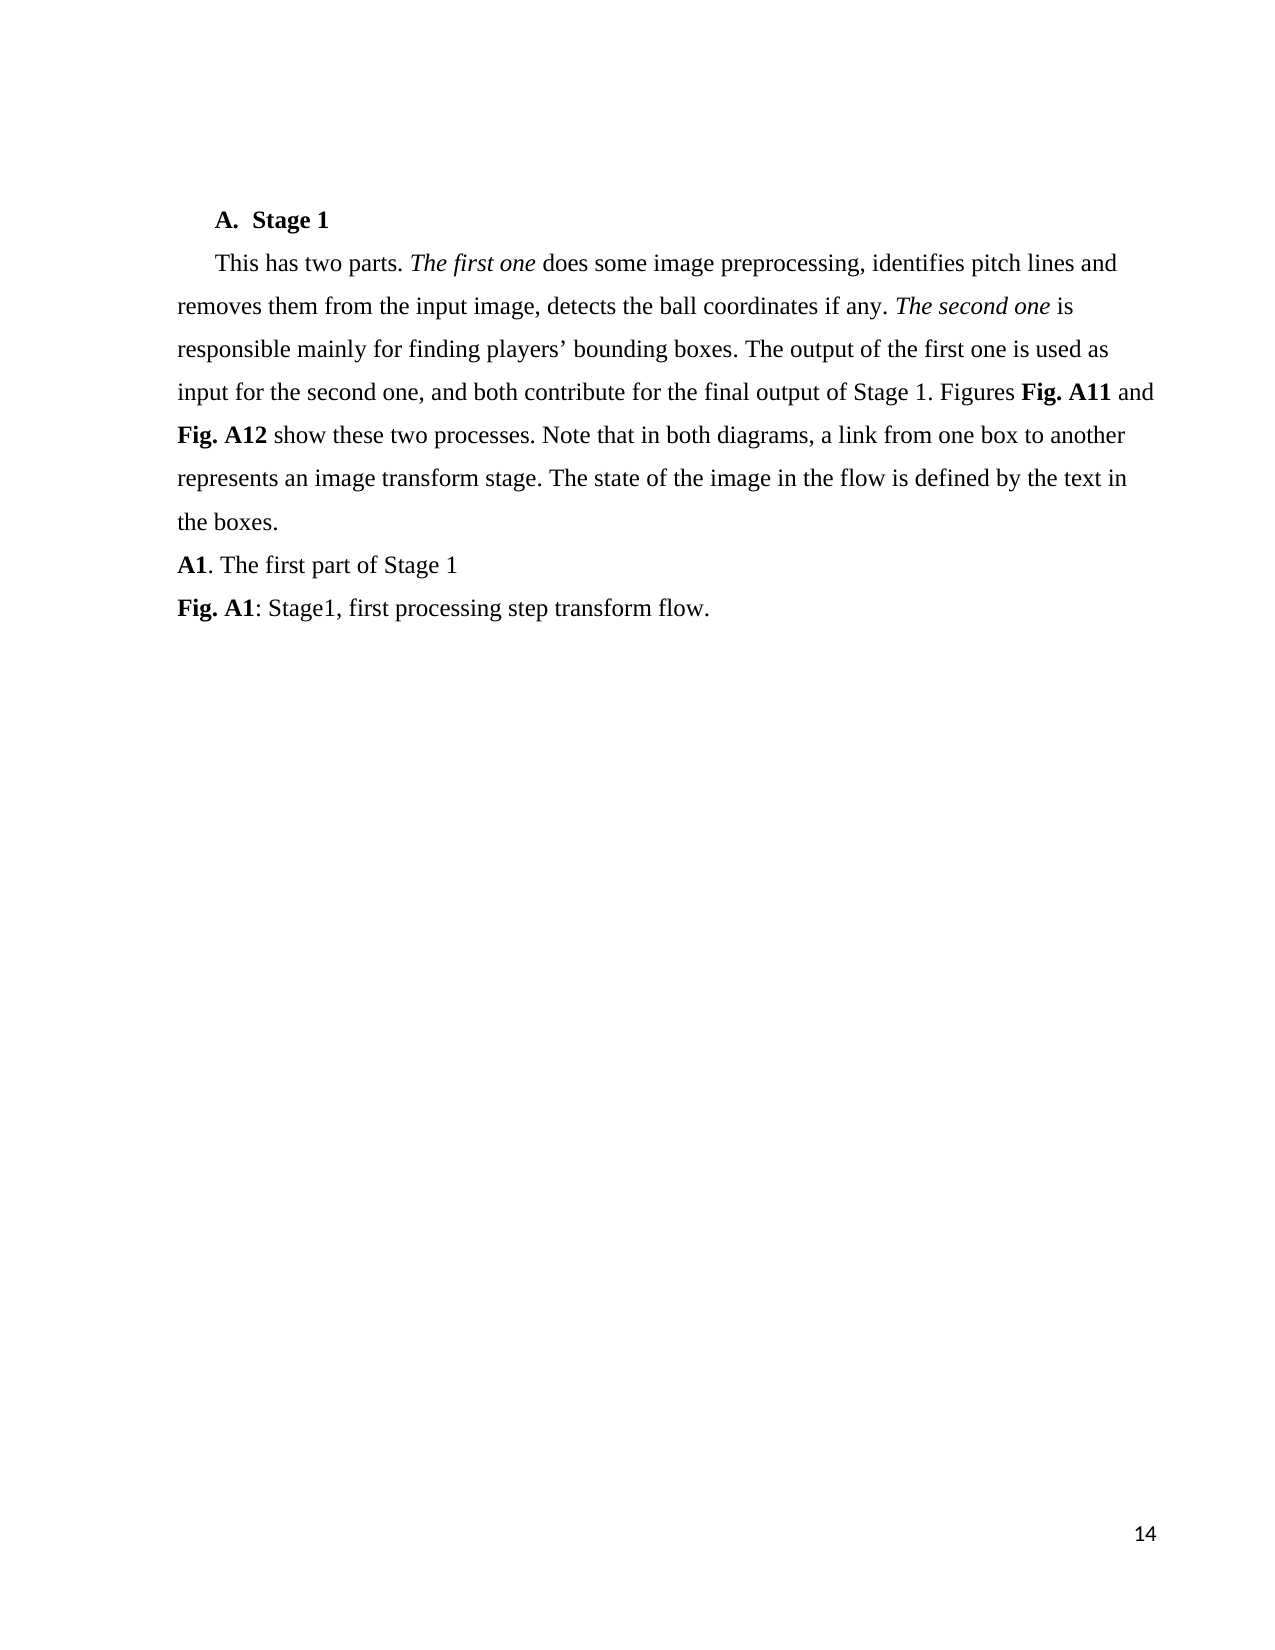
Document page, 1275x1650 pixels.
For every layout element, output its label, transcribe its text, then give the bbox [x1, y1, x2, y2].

text Fig. A1: Stage1, first processing step transform flow. [177, 593, 1156, 622]
text This has two parts. The first one does some image preprocessing, identifies pitch lines and removes them from the input image, detects the ball coordinates if any. The second one is responsible mainly for finding players’ bounding boxes. The output of the first one is used as input for the second one, and both contribute for the final output of Stage 1. Figures Fig. A11 and Fig. A12 show these two processes. Note that in both diagrams, a link from one box to another represents an image transform stage. The state of the image in the flow is defined by the text in the boxes. [177, 248, 1156, 535]
list Stage 1 [214, 205, 1156, 233]
text A1. The first part of Stage 1 [177, 550, 1156, 578]
